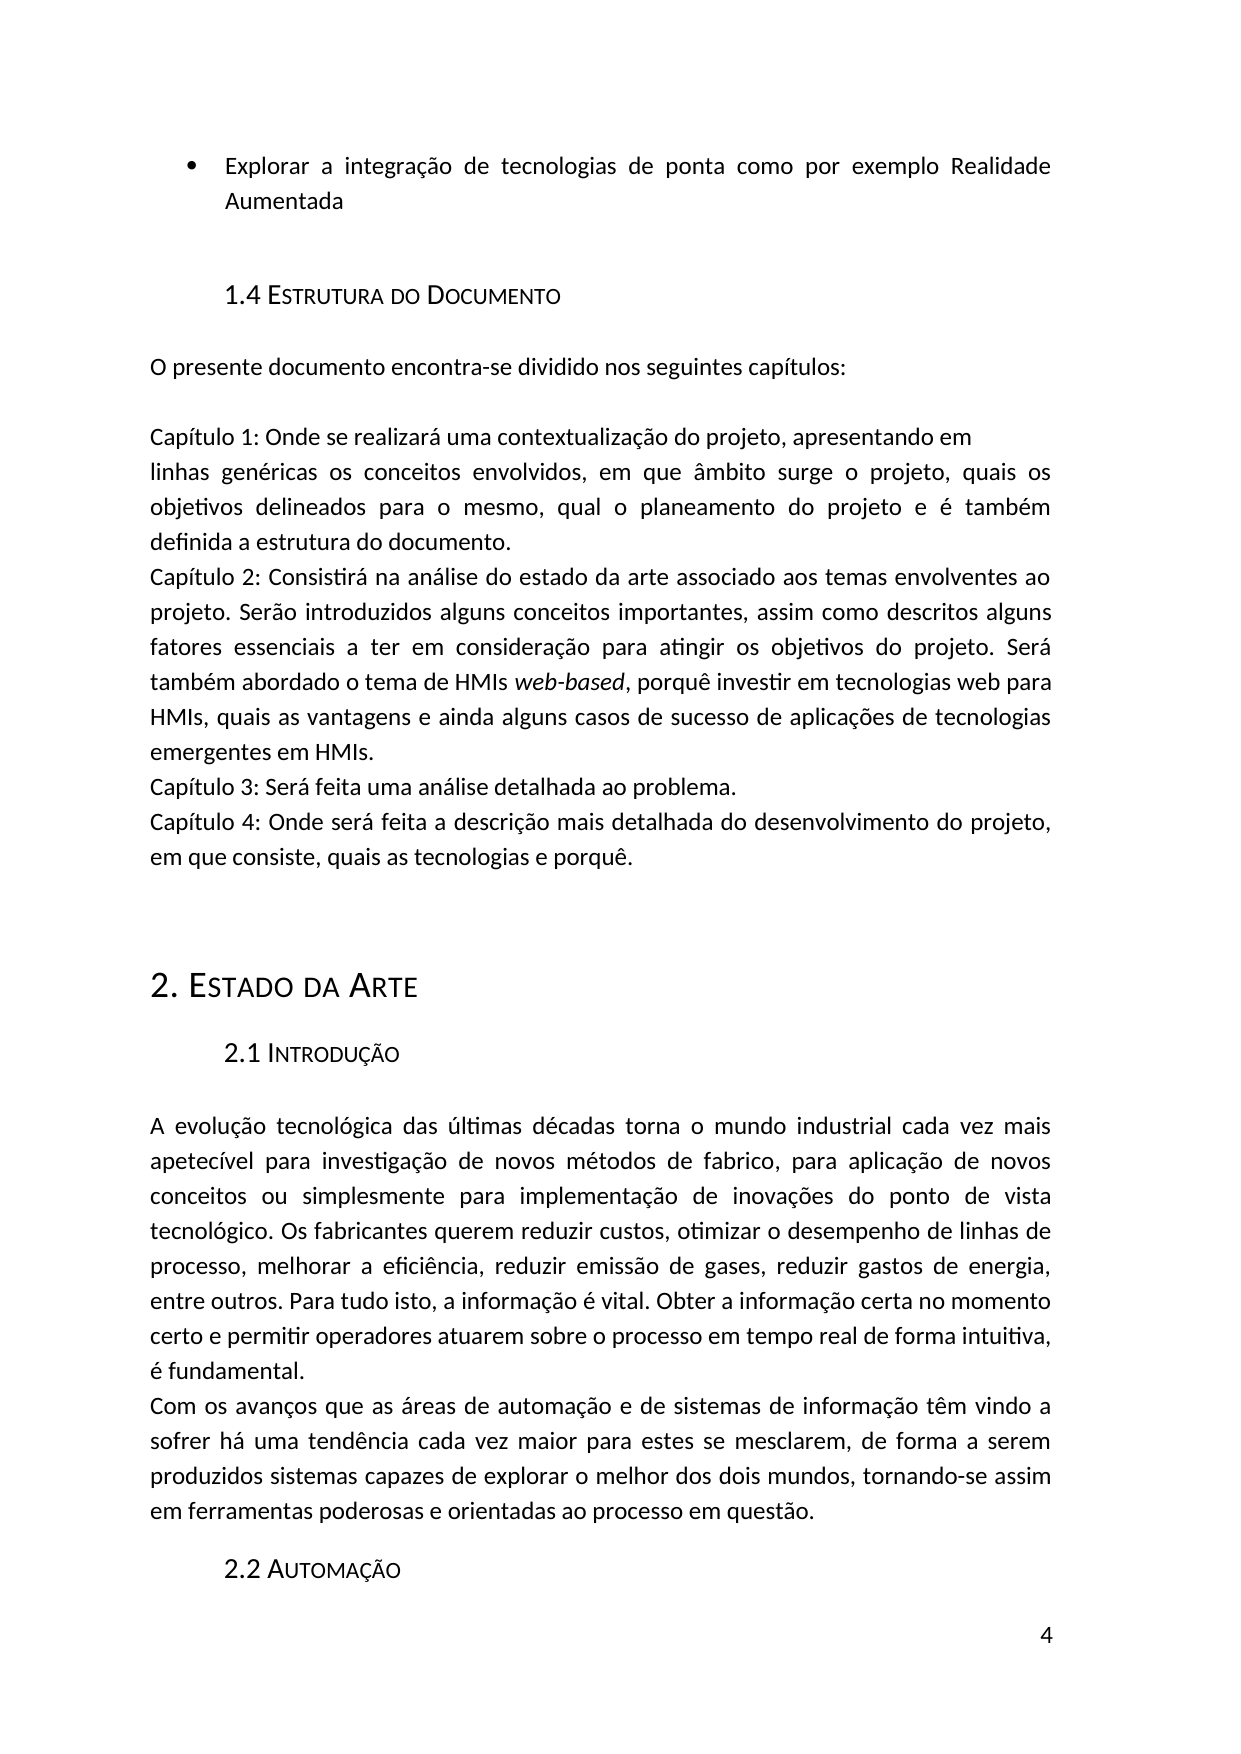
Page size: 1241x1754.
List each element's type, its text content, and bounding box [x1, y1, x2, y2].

subtitle 2.2 Automação [150, 1551, 1053, 1586]
text A evolução tecnológica das últimas décadas torna o mundo industrial cada vez mais apetecível para investigação de novos métodos de fabrico, para aplicação de novos conceitos ou simplesmente para implementação de inovações do ponto de vista tecnológico. Os fabricantes querem reduzir custos, otimizar o desempenho de linhas de processo, melhorar a eficiência, reduzir emissão de gases, reduzir gastos de energia, entre outros. Para tudo isto, a informação é vital. Obter a informação certa no momento certo e permitir operadores atuarem sobre o processo em tempo real de forma intuitiva, é fundamental. [150, 1110, 1053, 1385]
text Capítulo 4: Onde será feita a descrição mais detalhada do desenvolvimento do projeto, em que consiste, quais as tecnologias e porquê. [150, 806, 1053, 872]
text Capítulo 1: Onde se realizará uma contextualização do projeto, apresentando em [150, 421, 1053, 452]
subtitle 2.1 Introdução [150, 1034, 1053, 1070]
text O presente documento encontra-se dividido nos seguintes capítulos: [150, 351, 1053, 382]
list Explorar a integração de tecnologias de ponta como por exemplo Realidade Aumentada [187, 150, 1053, 216]
subtitle 1.4 Estrutura do Documento [150, 276, 1053, 311]
text Capítulo 3: Será feita uma análise detalhada ao problema. [150, 771, 1053, 802]
text linhas genéricas os conceitos envolvidos, em que âmbito surge o projeto, quais os objetivos delineados para o mesmo, qual o planeamento do projeto e é também definida a estrutura do documento. [150, 456, 1053, 557]
subtitle 2. Estado da Arte [150, 961, 1053, 1007]
text Com os avanços que as áreas de automação e de sistemas de informação têm vindo a sofrer há uma tendência cada vez maior para estes se mesclarem, de forma a serem produzidos sistemas capazes de explorar o melhor dos dois mundos, tornando-se assim em ferramentas poderosas e orientadas ao processo em questão. [150, 1390, 1053, 1525]
text Capítulo 2: Consistirá na análise do estado da arte associado aos temas envolventes ao projeto. Serão introduzidos alguns conceitos importantes, assim como descritos alguns fatores essenciais a ter em consideração para atingir os objetivos do projeto. Será também abordado o tema de HMIs web-based, porquê investir em tecnologias web para HMIs, quais as vantagens e ainda alguns casos de sucesso de aplicações de tecnologias emergentes em HMIs. [150, 561, 1053, 767]
